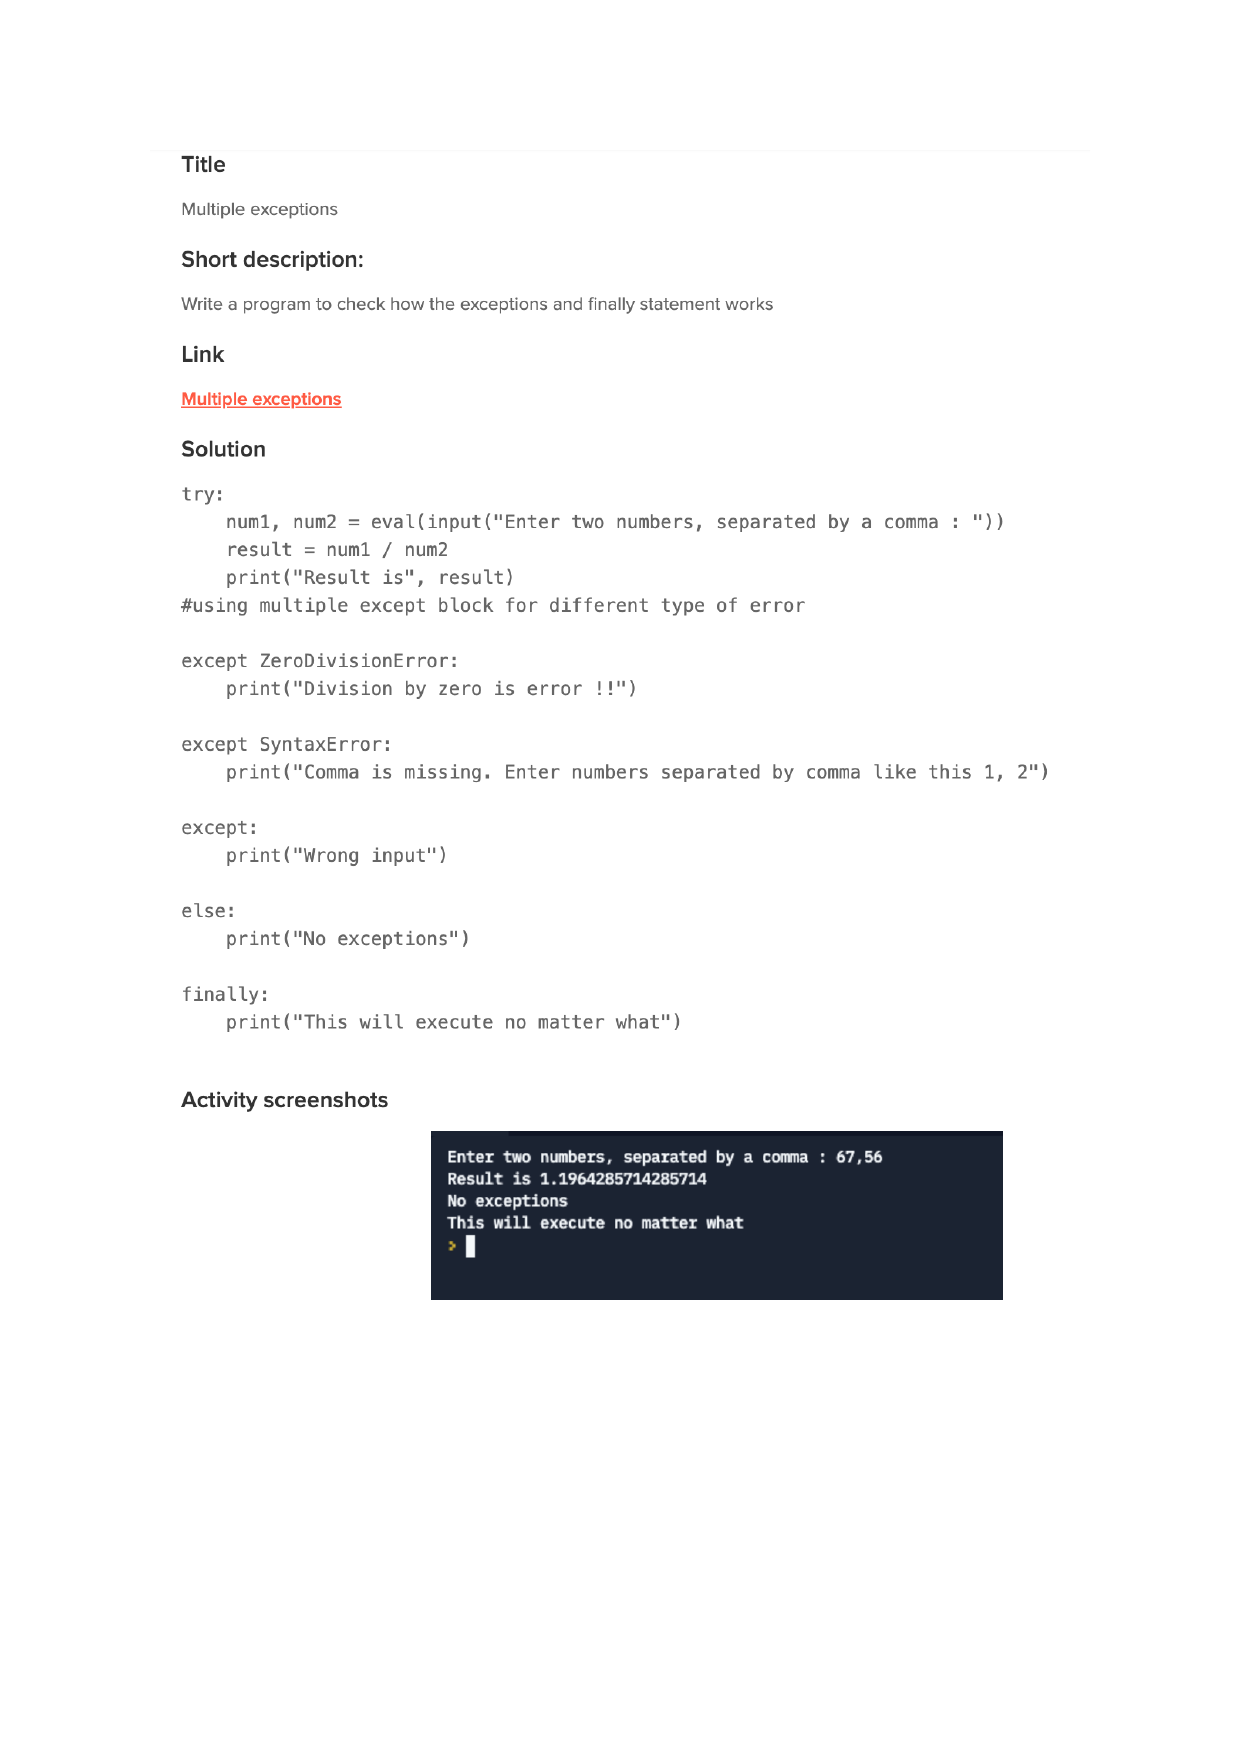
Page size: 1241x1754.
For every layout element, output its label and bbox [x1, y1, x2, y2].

picture [150, 150, 1091, 1316]
